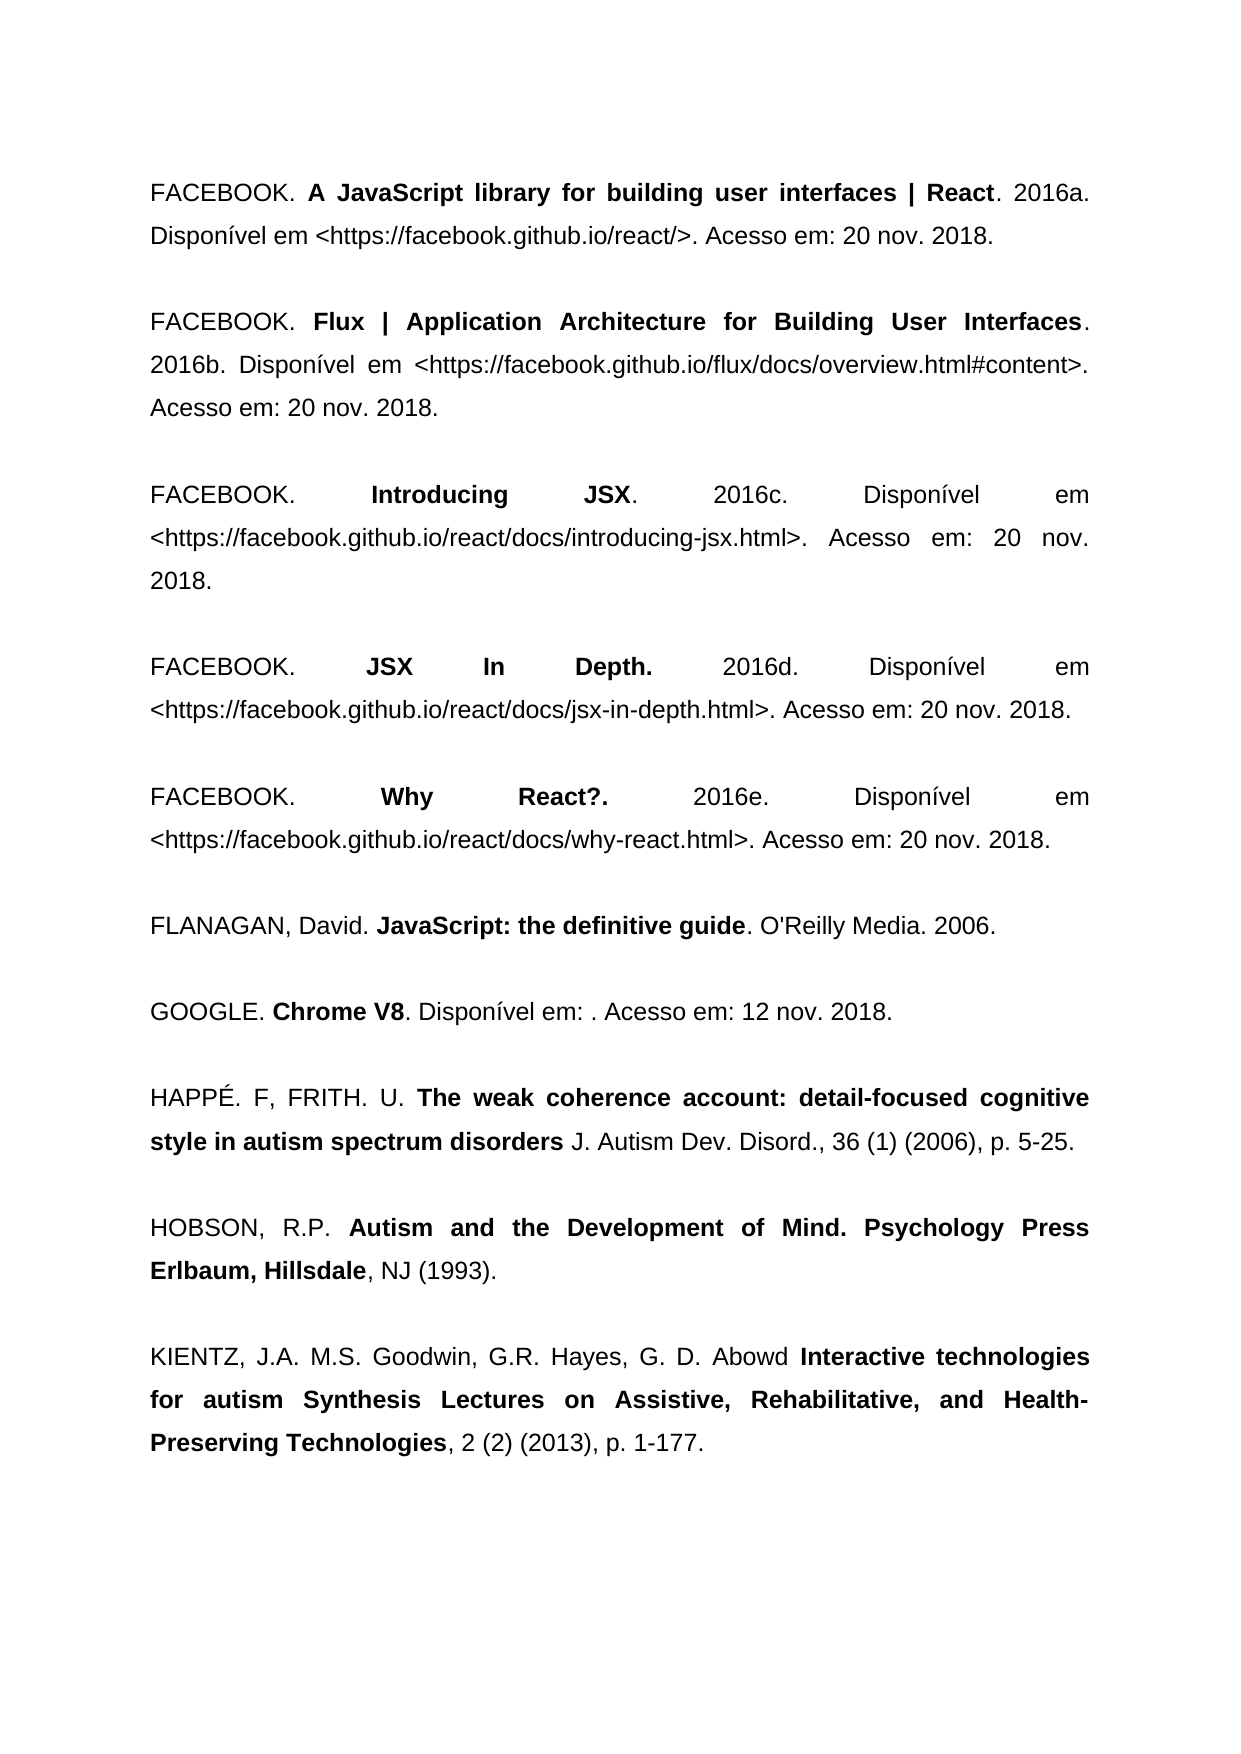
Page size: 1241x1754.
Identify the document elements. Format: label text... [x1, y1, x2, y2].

text KIENTZ, J.A. M.S. Goodwin, G.R. Hayes, G. D. Abowd Interactive technologies for autism Synthesis Lectures on Assistive, Rehabilitative, and Health-Preserving Technologies, 2 (2) (2013), p. 1-177. [150, 1342, 1090, 1457]
text FACEBOOK. Flux | Application Architecture for Building User Interfaces. 2016b. Disponível em <https://facebook.github.io/flux/docs/overview.html#content>. Acesso em: 20 nov. 2018. [150, 307, 1090, 422]
text FACEBOOK. Why React?. 2016e. Disponível em <https://facebook.github.io/react/docs/why-react.html>. Acesso em: 20 nov. 2018. [150, 781, 1090, 853]
text FACEBOOK. JSX In Depth. 2016d. Disponível em <https://facebook.github.io/react/docs/jsx-in-depth.html>. Acesso em: 20 nov. 2018. [150, 652, 1090, 724]
text FACEBOOK. A JavaScript library for building user interfaces | React. 2016a. Disponível em <https://facebook.github.io/react/>. Acesso em: 20 nov. 2018. [150, 178, 1090, 249]
text HAPPÉ. F, FRITH. U. The weak coherence account: detail-focused cognitive style in autism spectrum disorders J. Autism Dev. Disord., 36 (1) (2006), p. 5-25. [150, 1083, 1090, 1155]
text FLANAGAN, David. JavaScript: the definitive guide. O'Reilly Media. 2006. [150, 911, 1090, 939]
text HOBSON, R.P. Autism and the Development of Mind. Psychology Press Erlbaum, Hillsdale, NJ (1993). [150, 1213, 1090, 1284]
text GOOGLE. Chrome V8. Disponível em: . Acesso em: 12 nov. 2018. [150, 997, 1090, 1026]
text FACEBOOK. Introducing JSX. 2016c. Disponível em <https://facebook.github.io/react/docs/introducing-jsx.html>. Acesso em: 20 nov. 2018. [150, 479, 1090, 594]
